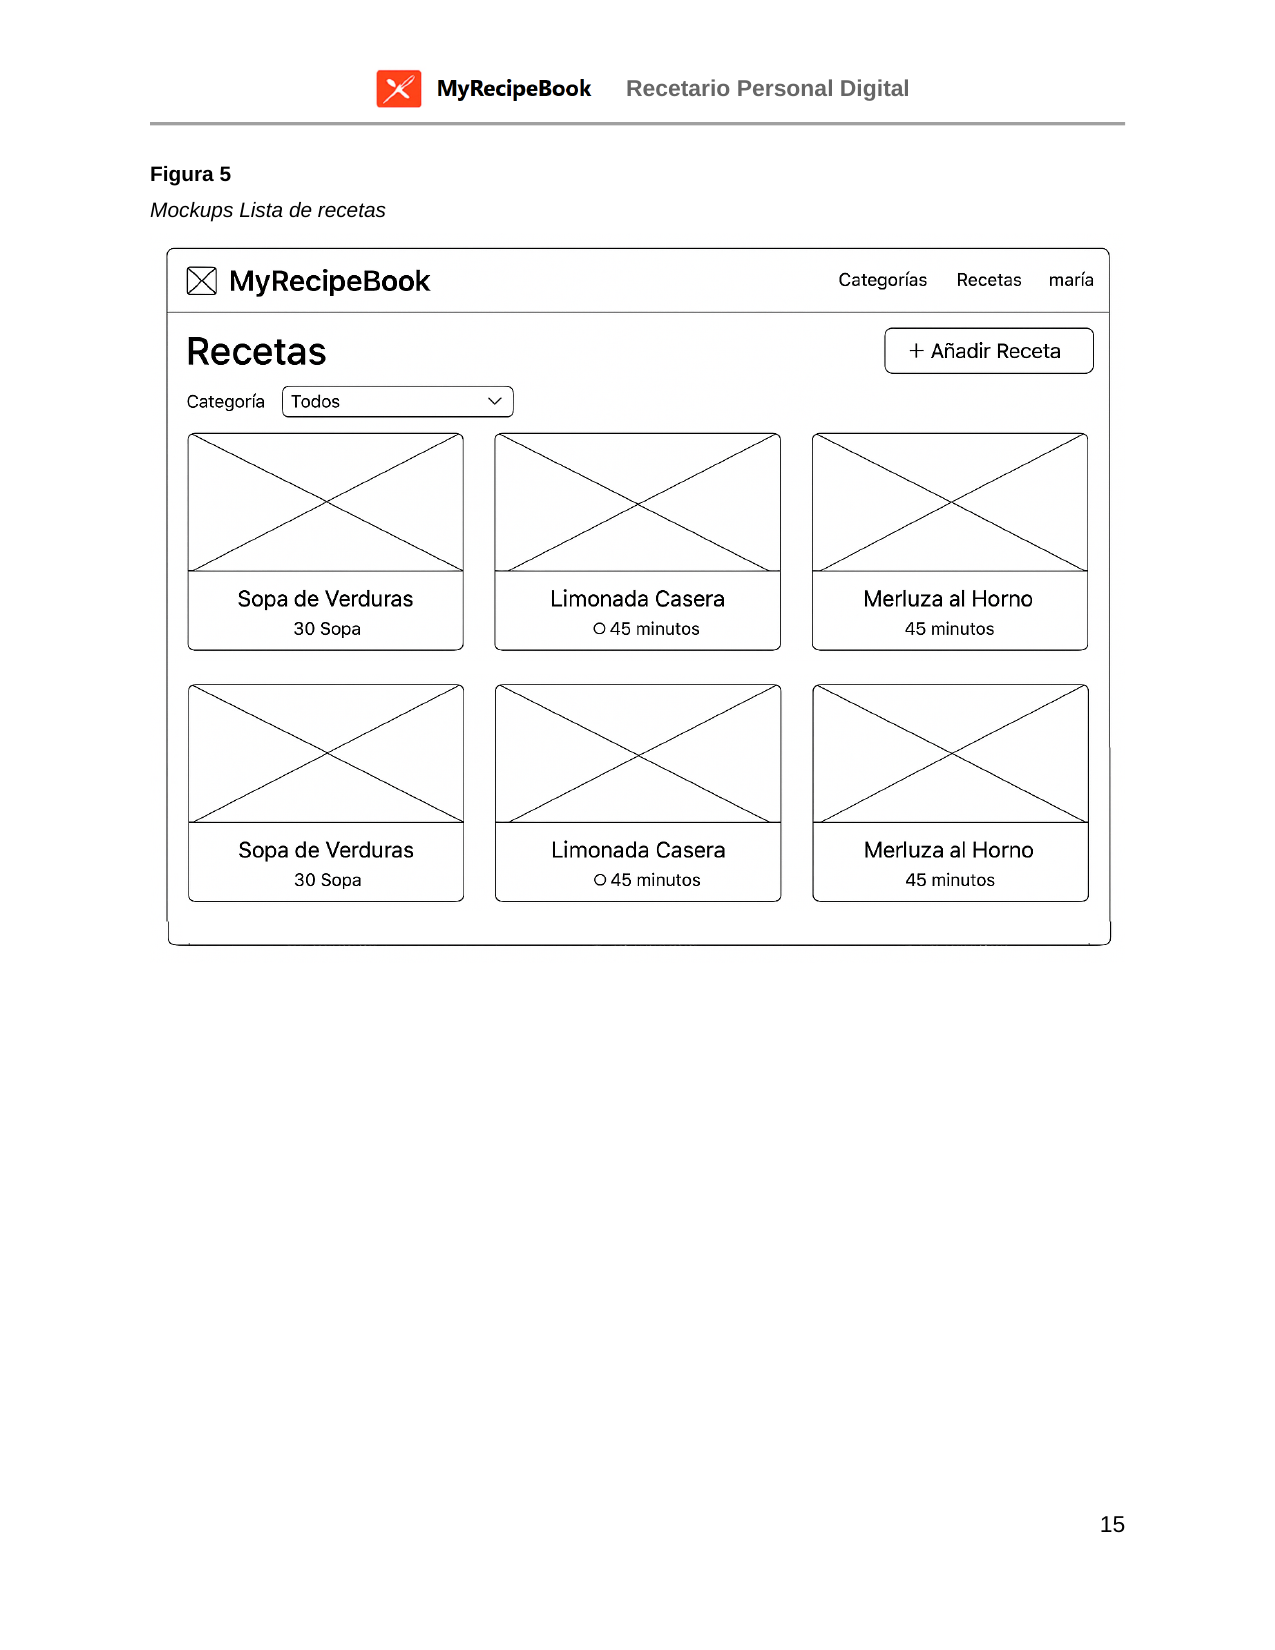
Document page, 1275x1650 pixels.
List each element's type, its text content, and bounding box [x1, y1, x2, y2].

subtitle Figura 5 [150, 162, 1125, 186]
picture [368, 65, 604, 108]
subtitle Mockups Lista de recetas [150, 198, 1125, 222]
picture [150, 233, 1125, 963]
